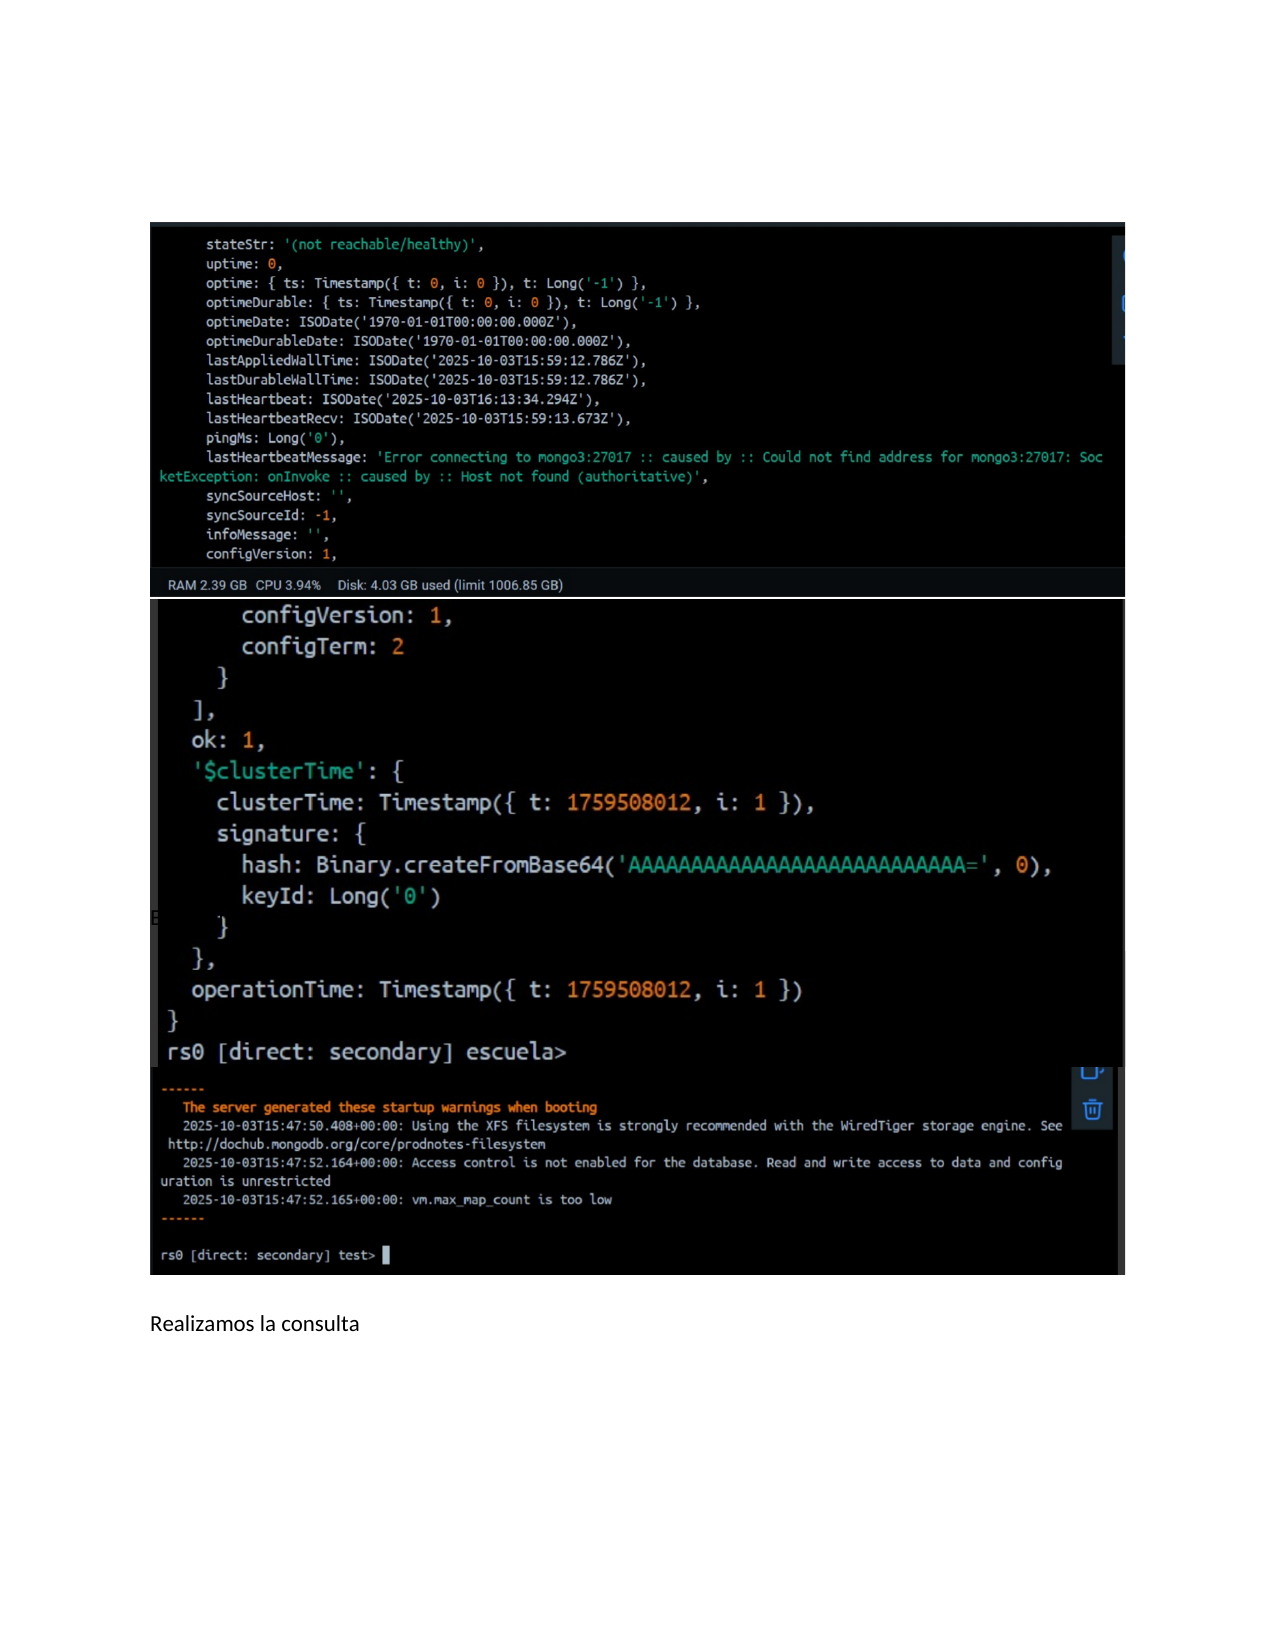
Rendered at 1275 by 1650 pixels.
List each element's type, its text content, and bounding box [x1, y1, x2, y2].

text Realizamos la consulta [150, 1309, 1125, 1337]
picture [150, 599, 1125, 903]
picture [150, 222, 1125, 597]
list Ejecutamos el contenedor del cliente de MongoDB [150, 903, 1125, 931]
picture [150, 931, 1125, 1275]
